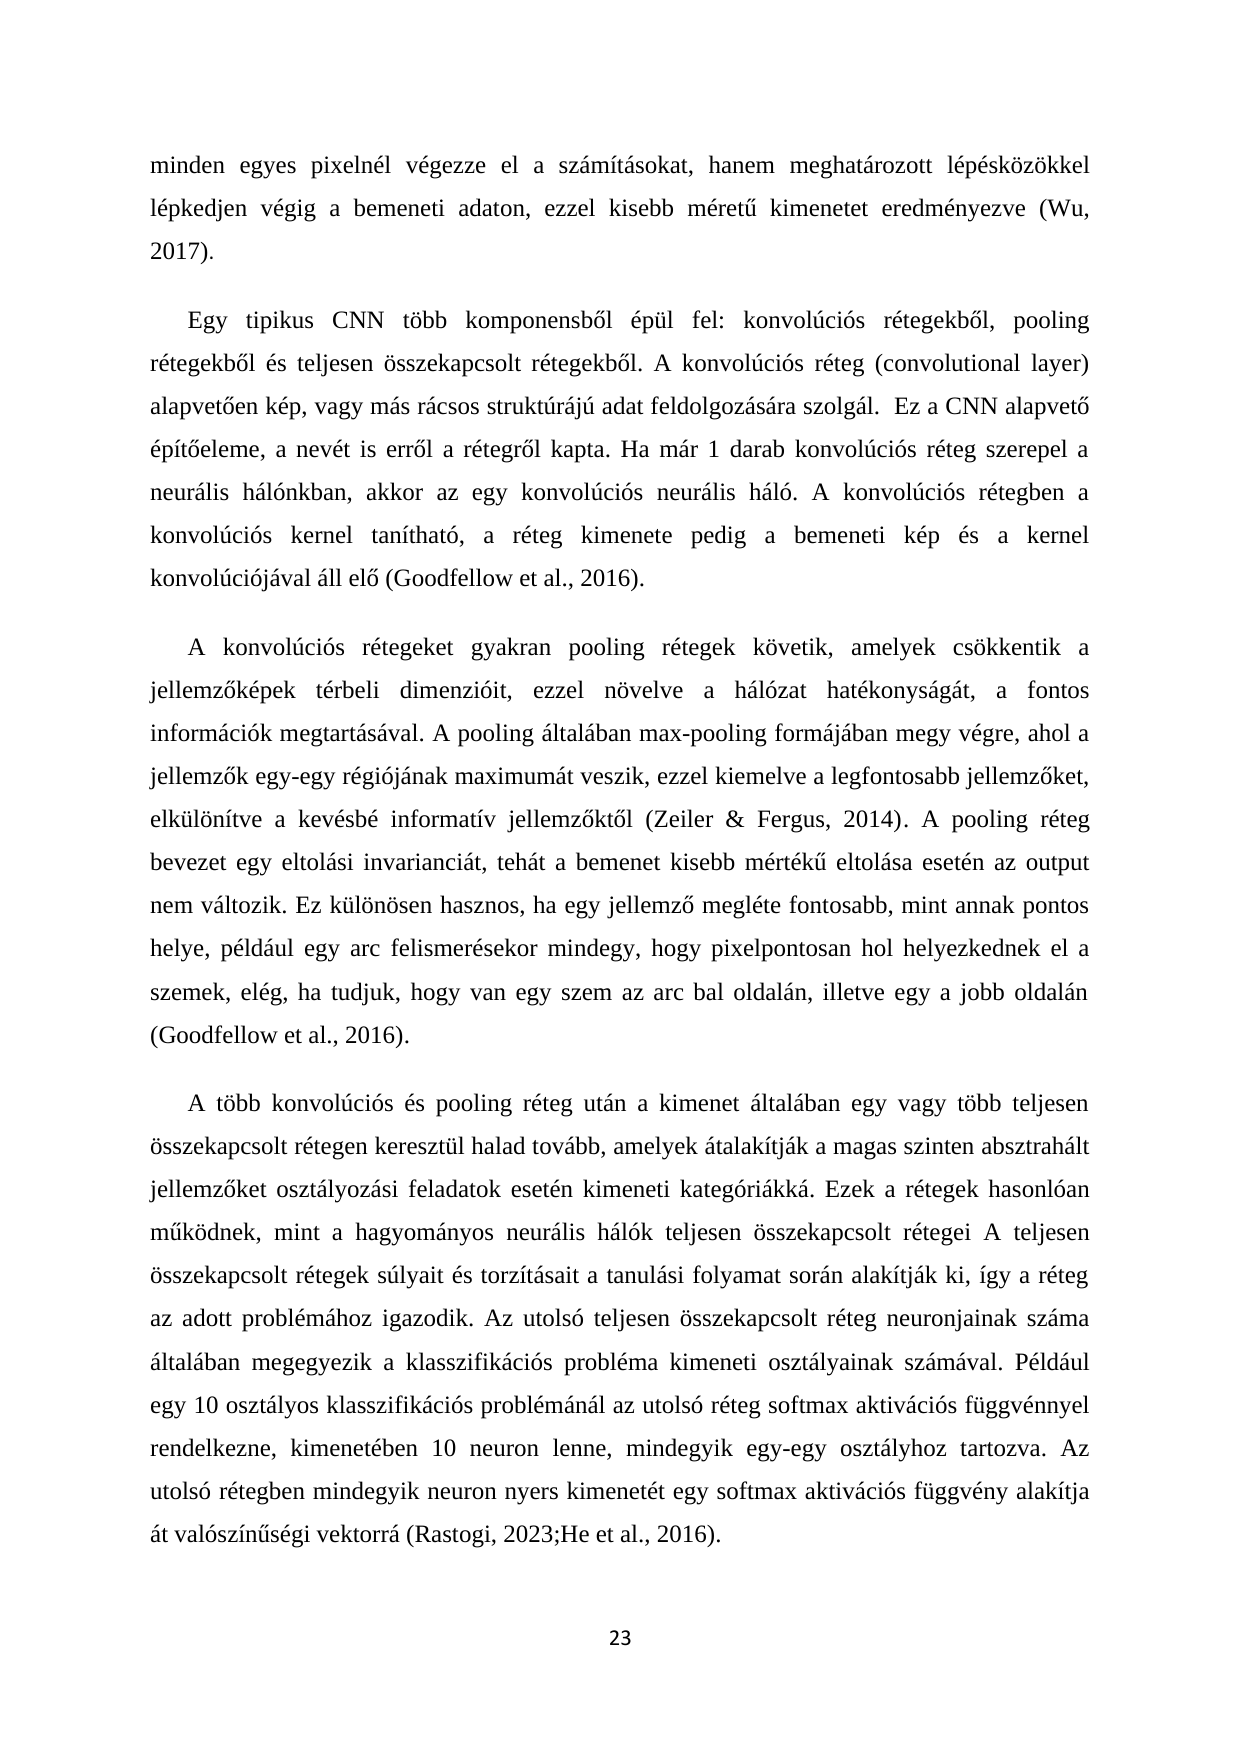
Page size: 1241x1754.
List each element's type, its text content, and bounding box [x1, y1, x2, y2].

text Egy tipikus CNN több komponensből épül fel: konvolúciós rétegekből, pooling rétegekből és teljesen összekapcsolt rétegekből. A konvolúciós réteg (convolutional layer) alapvetően kép, vagy más rácsos struktúrájú adat feldolgozására szolgál. Ez a CNN alapvető építőeleme, a nevét is erről a rétegről kapta. Ha már 1 darab konvolúciós réteg szerepel a neurális hálónkban, akkor az egy konvolúciós neurális háló. A konvolúciós rétegben a konvolúciós kernel tanítható, a réteg kimenete pedig a bemeneti kép és a kernel konvolúciójával áll elő (Goodfellow et al., 2016). [150, 305, 1090, 592]
text A konvolúciós rétegeket gyakran pooling rétegek követik, amelyek csökkentik a jellemzőképek térbeli dimenzióit, ezzel növelve a hálózat hatékonyságát, a fontos információk megtartásával. A pooling általában max-pooling formájában megy végre, ahol a jellemzők egy-egy régiójának maximumát veszik, ezzel kiemelve a legfontosabb jellemzőket, elkülönítve a kevésbé informatív jellemzőktől (Zeiler & Fergus, 2014). A pooling réteg bevezet egy eltolási invarianciát, tehát a bemenet kisebb mértékű eltolása esetén az output nem változik. Ez különösen hasznos, ha egy jellemző megléte fontosabb, mint annak pontos helye, például egy arc felismerésekor mindegy, hogy pixelpontosan hol helyezkednek el a szemek, elég, ha tudjuk, hogy van egy szem az arc bal oldalán, illetve egy a jobb oldalán (Goodfellow et al., 2016). [150, 632, 1090, 1048]
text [150, 150, 1090, 265]
text A több konvolúciós és pooling réteg után a kimenet általában egy vagy több teljesen összekapcsolt rétegen keresztül halad tovább, amelyek átalakítják a magas szinten absztrahált jellemzőket osztályozási feladatok esetén kimeneti kategóriákká. Ezek a rétegek hasonlóan működnek, mint a hagyományos neurális hálók teljesen összekapcsolt rétegei A teljesen összekapcsolt rétegek súlyait és torzításait a tanulási folyamat során alakítják ki, így a réteg az adott problémához igazodik. Az utolsó teljesen összekapcsolt réteg neuronjainak száma általában megegyezik a klasszifikációs probléma kimeneti osztályainak számával. Például egy 10 osztályos klasszifikációs problémánál az utolsó réteg softmax aktivációs függvénnyel rendelkezne, kimenetében 10 neuron lenne, mindegyik egy-egy osztályhoz tartozva. Az utolsó rétegben mindegyik neuron nyers kimenetét egy softmax aktivációs függvény alakítja át valószínűségi vektorrá (Rastogi, 2023;He et al., 2016). [150, 1088, 1090, 1548]
